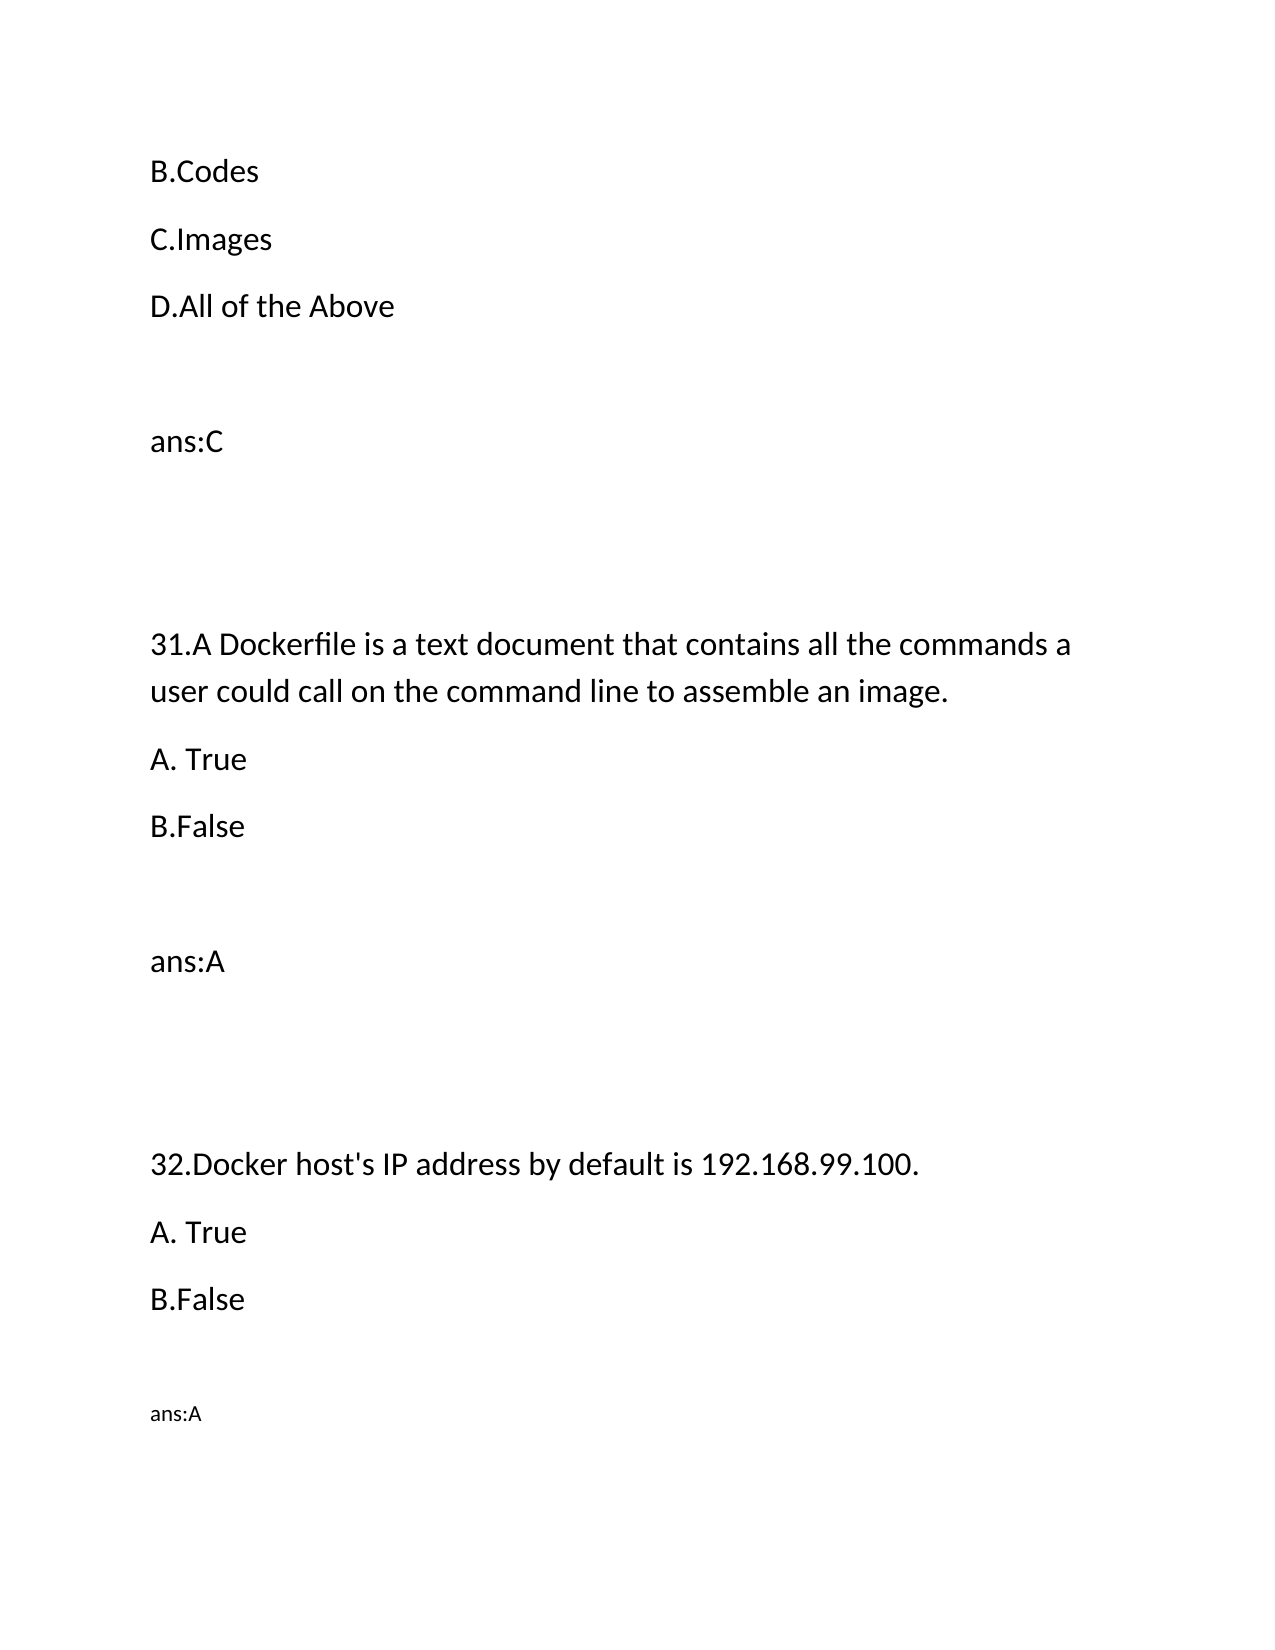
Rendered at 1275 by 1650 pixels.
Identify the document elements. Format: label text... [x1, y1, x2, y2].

text B.False [150, 1278, 1125, 1319]
text B.False [150, 805, 1125, 846]
text 31.A Dockerfile is a text document that contains all the commands a user could call on the command line to assemble an image. [150, 623, 1125, 711]
text D.All of the Above [150, 285, 1125, 326]
text 32.Docker host's IP address by default is 192.168.99.100. [150, 1143, 1125, 1184]
text B.Codes [150, 150, 1125, 191]
text A. True [150, 1211, 1125, 1252]
text ans:A [150, 940, 1125, 981]
text C.Images [150, 218, 1125, 258]
text ans:C [150, 420, 1125, 461]
text ans:A [150, 1399, 1125, 1427]
text A. True [150, 738, 1125, 778]
